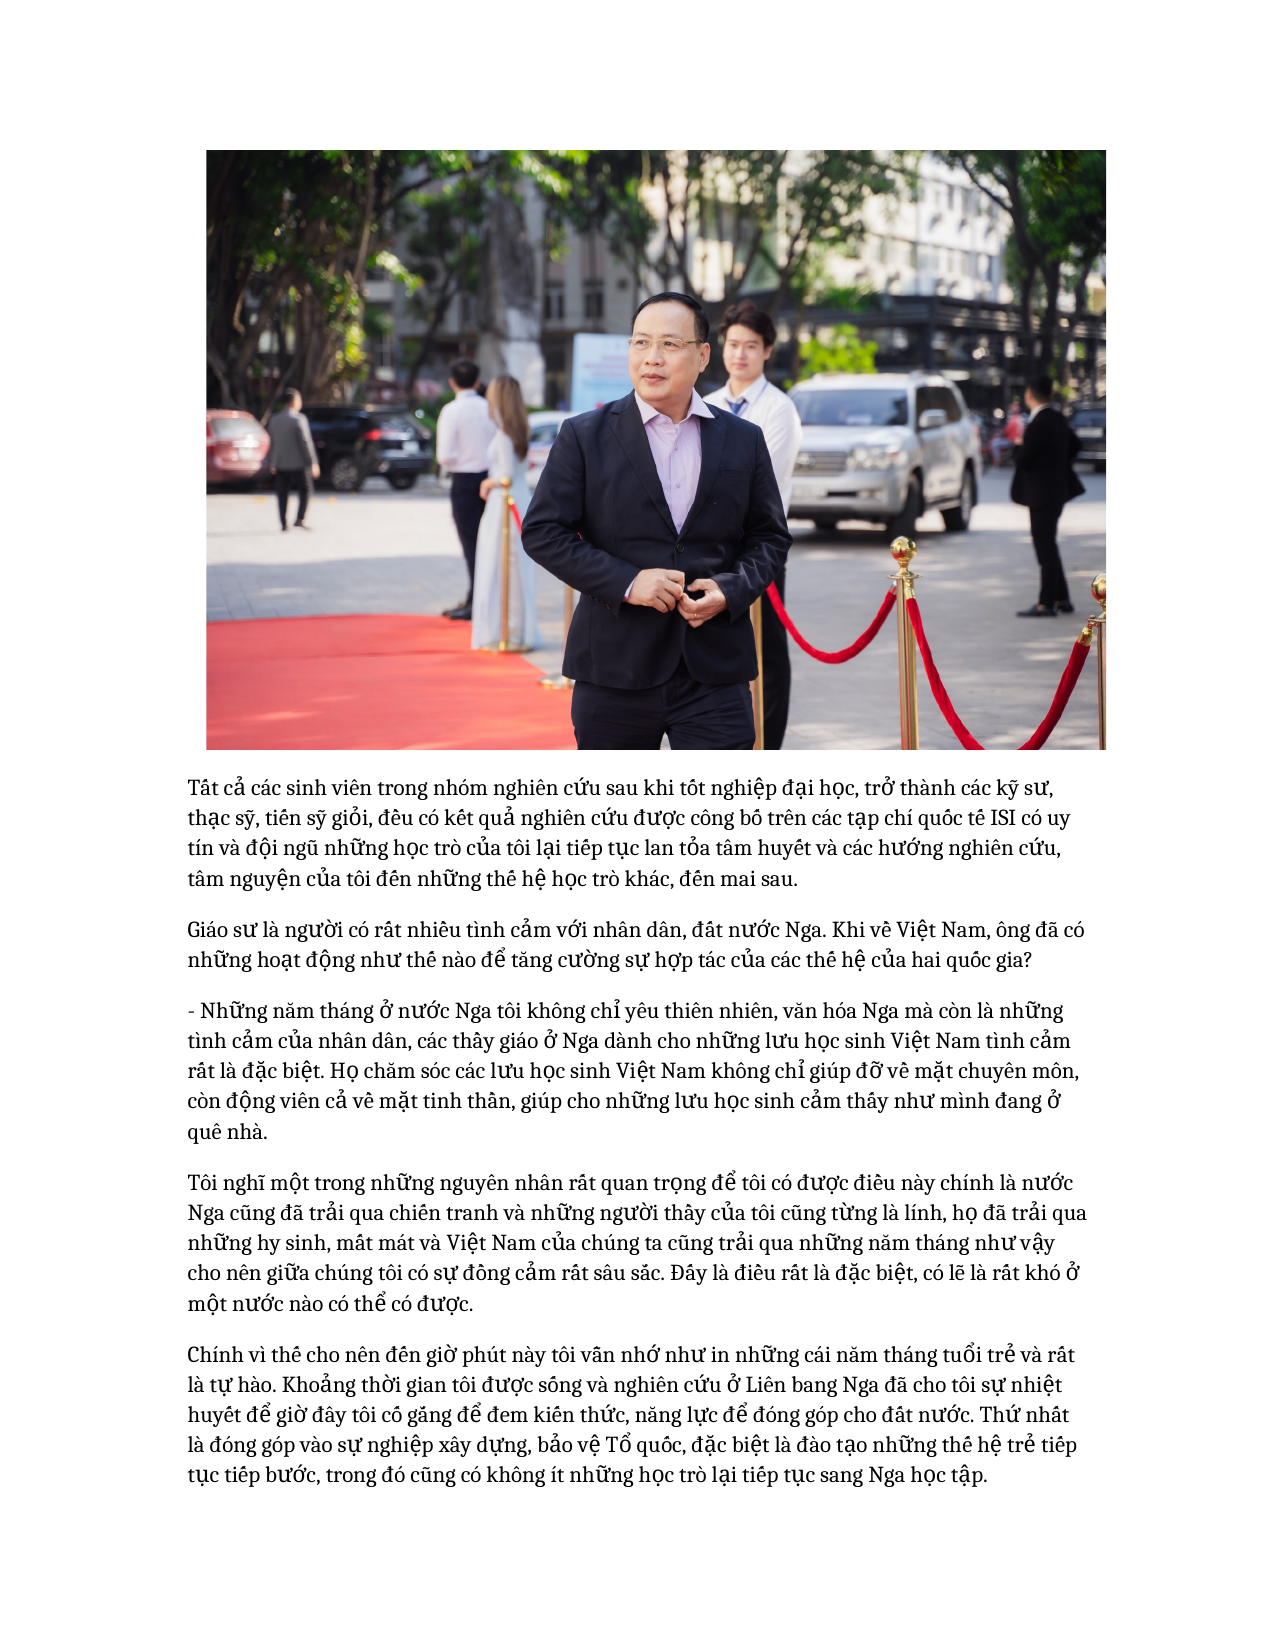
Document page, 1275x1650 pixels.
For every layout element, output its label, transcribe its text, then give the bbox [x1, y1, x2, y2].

picture [206, 150, 1107, 750]
text Tôi nghĩ một trong những nguyên nhân rất quan trọng để tôi có được điều này chính là nước Nga cũng đã trải qua chiến tranh và những người thầy của tôi cũng từng là lính, họ đã trải qua những hy sinh, mất mát và Việt Nam của chúng ta cũng trải qua những năm tháng như vậy cho nên giữa chúng tôi có sự đồng cảm rất sâu sắc. Đấy là điều rất là đặc biệt, có lẽ là rất khó ở một nước nào có thể có được. [187, 1169, 1087, 1317]
text Tất cả các sinh viên trong nhóm nghiên cứu sau khi tốt nghiệp đại học, trở thành các kỹ sư, thạc sỹ, tiến sỹ giỏi, đều có kết quả nghiên cứu được công bố trên các tạp chí quốc tế ISI có uy tín và đội ngũ những học trò của tôi lại tiếp tục lan tỏa tâm huyết và các hướng nghiên cứu, tâm nguyện của tôi đến những thế hệ học trò khác, đến mai sau. [187, 775, 1087, 892]
text Chính vì thế cho nên đến giờ phút này tôi vẫn nhớ như in những cái năm tháng tuổi trẻ và rất là tự hào. Khoảng thời gian tôi được sống và nghiên cứu ở Liên bang Nga đã cho tôi sự nhiệt huyết để giờ đây tôi cố gắng để đem kiến thức, năng lực để đóng góp cho đất nước. Thứ nhất là đóng góp vào sự nghiệp xây dựng, bảo vệ Tổ quốc, đặc biệt là đào tạo những thế hệ trẻ tiếp tục tiếp bước, trong đó cũng có không ít những học trò lại tiếp tục sang Nga học tập. [187, 1341, 1087, 1488]
text Giáo sư là người có rất nhiều tình cảm với nhân dân, đất nước Nga. Khi về Việt Nam, ông đã có những hoạt động như thế nào để tăng cường sự hợp tác của các thế hệ của hai quốc gia? [187, 916, 1087, 973]
text - Những năm tháng ở nước Nga tôi không chỉ yêu thiên nhiên, văn hóa Nga mà còn là những tình cảm của nhân dân, các thầy giáo ở Nga dành cho những lưu học sinh Việt Nam tình cảm rất là đặc biệt. Họ chăm sóc các lưu học sinh Việt Nam không chỉ giúp đỡ về mặt chuyên môn, còn động viên cả về mặt tinh thần, giúp cho những lưu học sinh cảm thấy như mình đang ở quê nhà. [187, 998, 1087, 1145]
